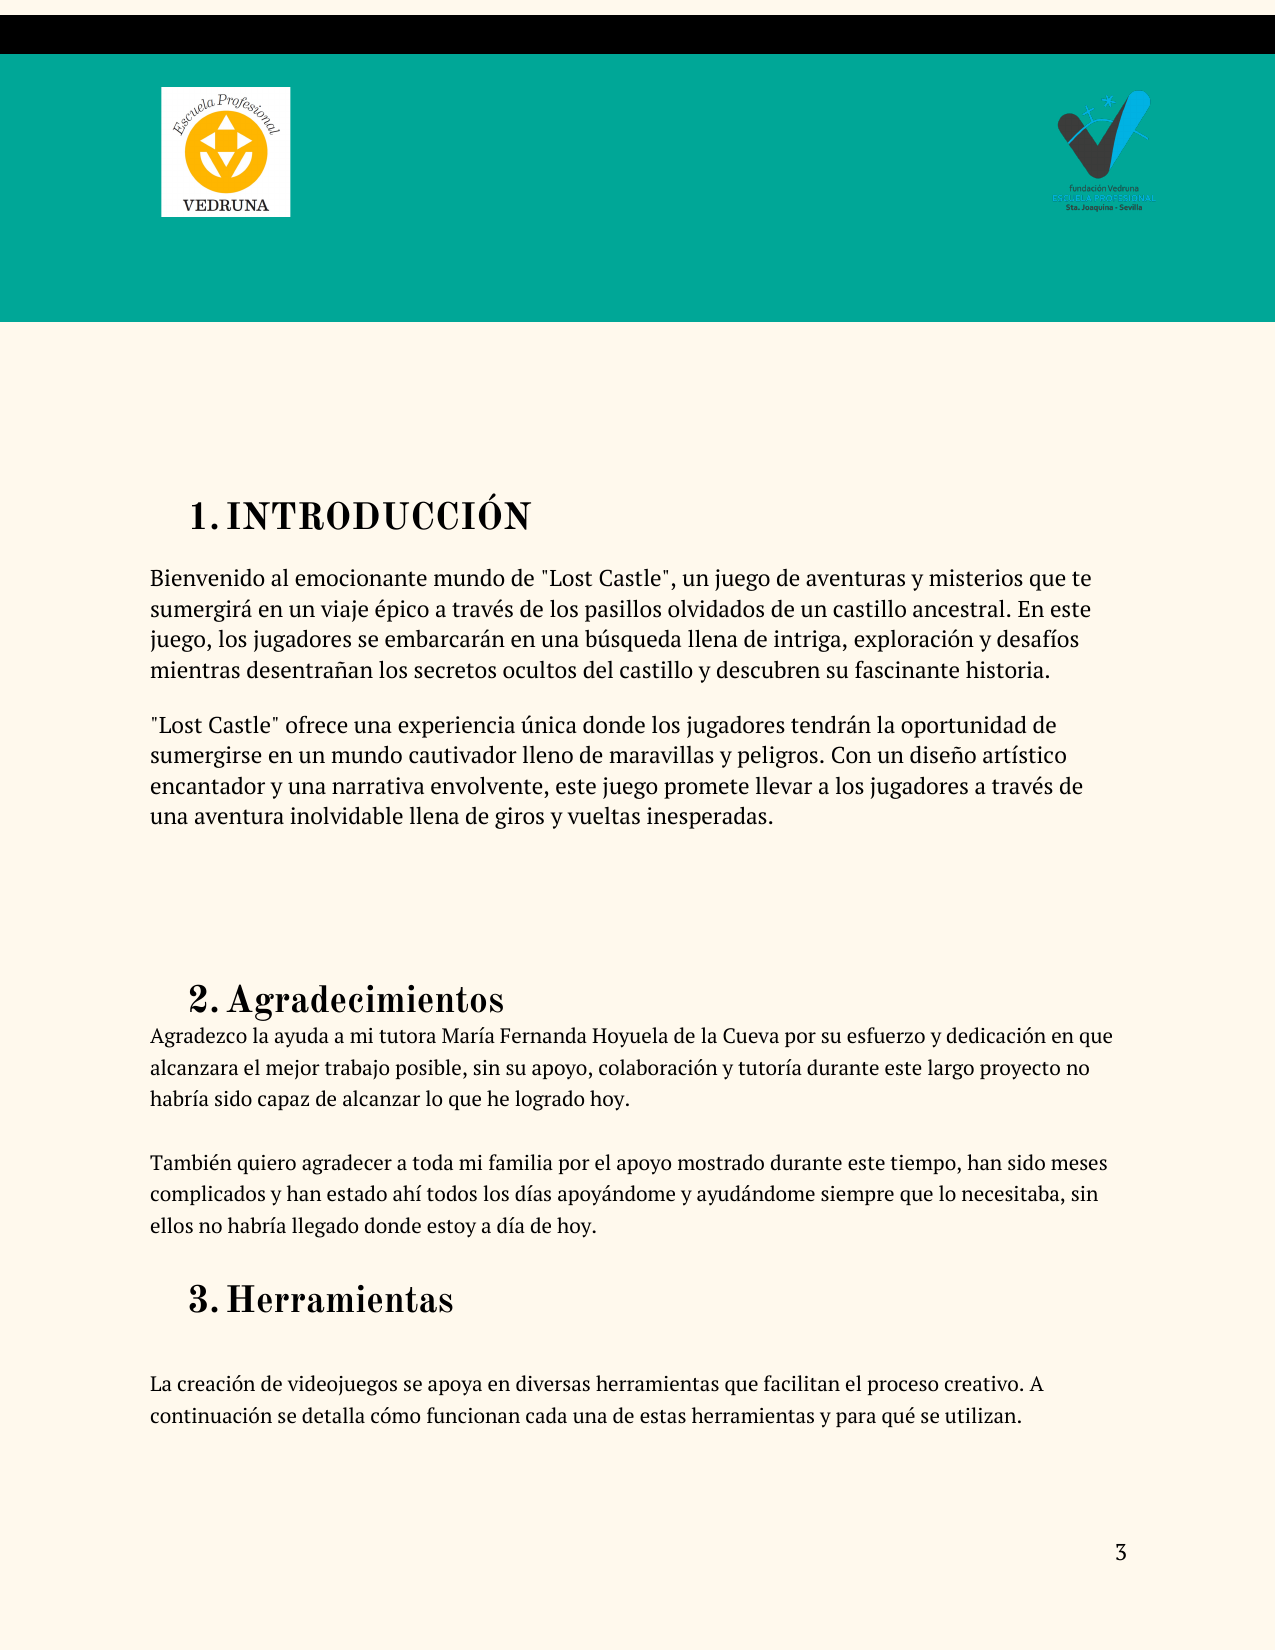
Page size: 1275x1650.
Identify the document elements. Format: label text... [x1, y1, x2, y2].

picture [1039, 87, 1168, 216]
text Agradezco la ayuda a mi tutora María Fernanda Hoyuela de la Cueva por su esfuerzo y dedicación en que alcanzara el mejor trabajo posible, sin su apoyo, colaboración y tutoría durante este largo proyecto no habría sido capaz de alcanzar lo que he logrado hoy. [150, 1022, 1125, 1113]
subtitle Herramientas [187, 1275, 1125, 1322]
subtitle Agradecimientos [187, 976, 1127, 1022]
text Bienvenido al emocionante mundo de "Lost Castle", un juego de aventuras y misterios que te sumergirá en un viaje épico a través de los pasillos olvidados de un castillo ancestral. En este juego, los jugadores se embarcarán en una búsqueda llena de intriga, exploración y desafíos mientras desentrañan los secretos ocultos del castillo y descubren su fascinante historia. [150, 563, 1125, 685]
text "Lost Castle" ofrece una experiencia única donde los jugadores tendrán la oportunidad de sumergirse en un mundo cautivador lleno de maravillas y peligros. Con un diseño artístico encantador y una narrativa envolvente, este juego promete llevar a los jugadores a través de una aventura inolvidable llena de giros y vueltas inesperadas. [150, 710, 1125, 831]
subtitle INTRODUCCIÓN [187, 492, 1127, 538]
picture [161, 87, 291, 217]
text La creación de videojuegos se apoya en diversas herramientas que facilitan el proceso creativo. A continuación se detalla cómo funcionan cada una de estas herramientas y para qué se utilizan. [150, 1370, 1125, 1429]
text También quiero agradecer a toda mi familia por el apoyo mostrado durante este tiempo, han sido meses complicados y han estado ahí todos los días apoyándome y ayudándome siempre que lo necesitaba, sin ellos no habría llegado donde estoy a día de hoy. [150, 1148, 1125, 1239]
